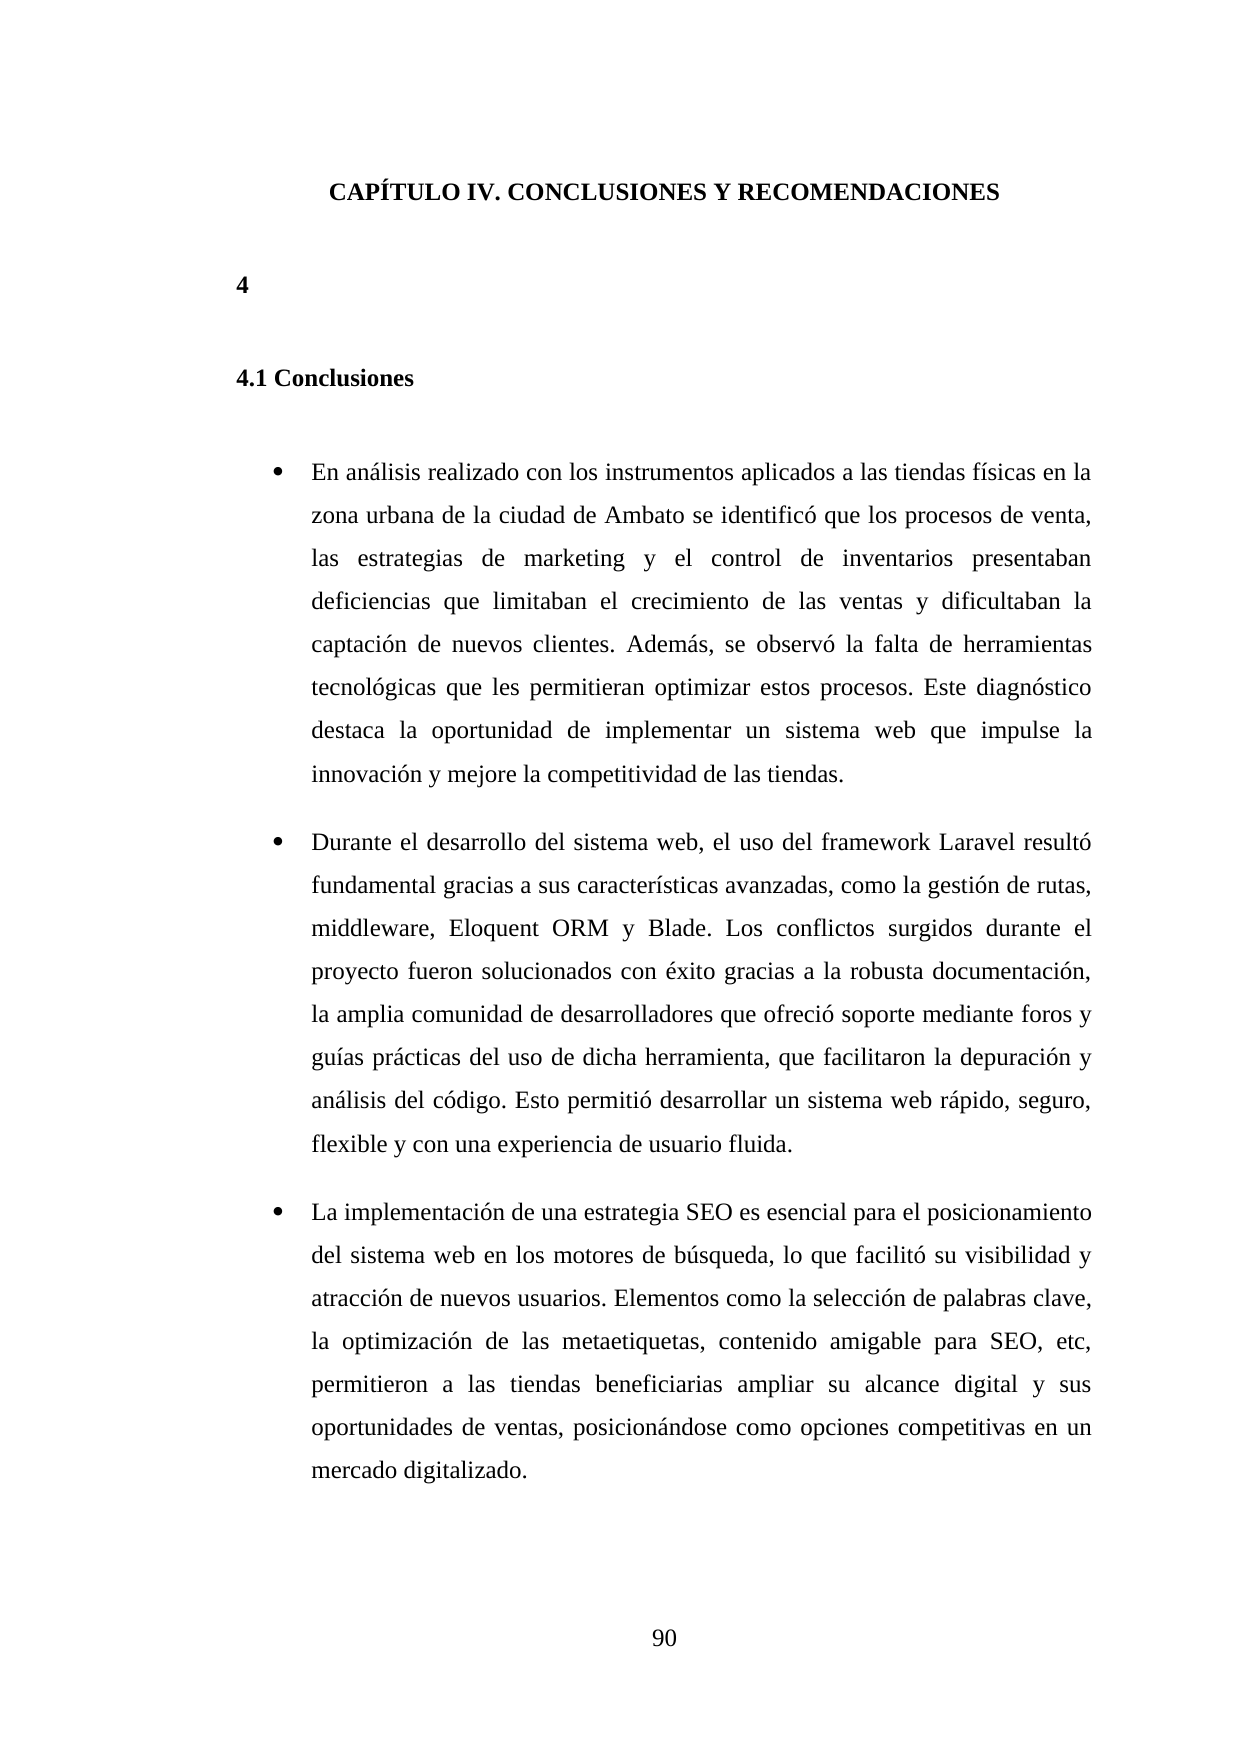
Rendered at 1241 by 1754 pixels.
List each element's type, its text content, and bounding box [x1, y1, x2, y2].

subtitle Conclusiones [236, 363, 1092, 392]
list La implementación de una estrategia SEO es esencial para el posicionamiento del sistema web en los motores de búsqueda, lo que facilitó su visibilidad y atracción de nuevos usuarios. Elementos como la selección de palabras clave, la optimización de las metaetiquetas, contenido amigable para SEO, etc, permitieron a las tiendas beneficiarias ampliar su alcance digital y sus oportunidades de ventas, posicionándose como opciones competitivas en un mercado digitalizado. [274, 1197, 1092, 1484]
list Durante el desarrollo del sistema web, el uso del framework Laravel resultó fundamental gracias a sus características avanzadas, como la gestión de rutas, middleware, Eloquent ORM y Blade. Los conflictos surgidos durante el proyecto fueron solucionados con éxito gracias a la robusta documentación, la amplia comunidad de desarrolladores que ofreció soporte mediante foros y guías prácticas del uso de dicha herramienta, que facilitaron la depuración y análisis del código. Esto permitió desarrollar un sistema web rápido, seguro, flexible y con una experiencia de usuario fluida. [274, 827, 1092, 1157]
list En análisis realizado con los instrumentos aplicados a las tiendas físicas en la zona urbana de la ciudad de Ambato se identificó que los procesos de venta, las estrategias de marketing y el control de inventarios presentaban deficiencias que limitaban el crecimiento de las ventas y dificultaban la captación de nuevos clientes. Además, se observó la falta de herramientas tecnológicas que les permitieran optimizar estos procesos. Este diagnóstico destaca la oportunidad de implementar un sistema web que impulse la innovación y mejore la competitividad de las tiendas. [274, 457, 1092, 787]
subtitle CAPÍTULO IV. CONCLUSIONES Y RECOMENDACIONES [236, 177, 1092, 206]
